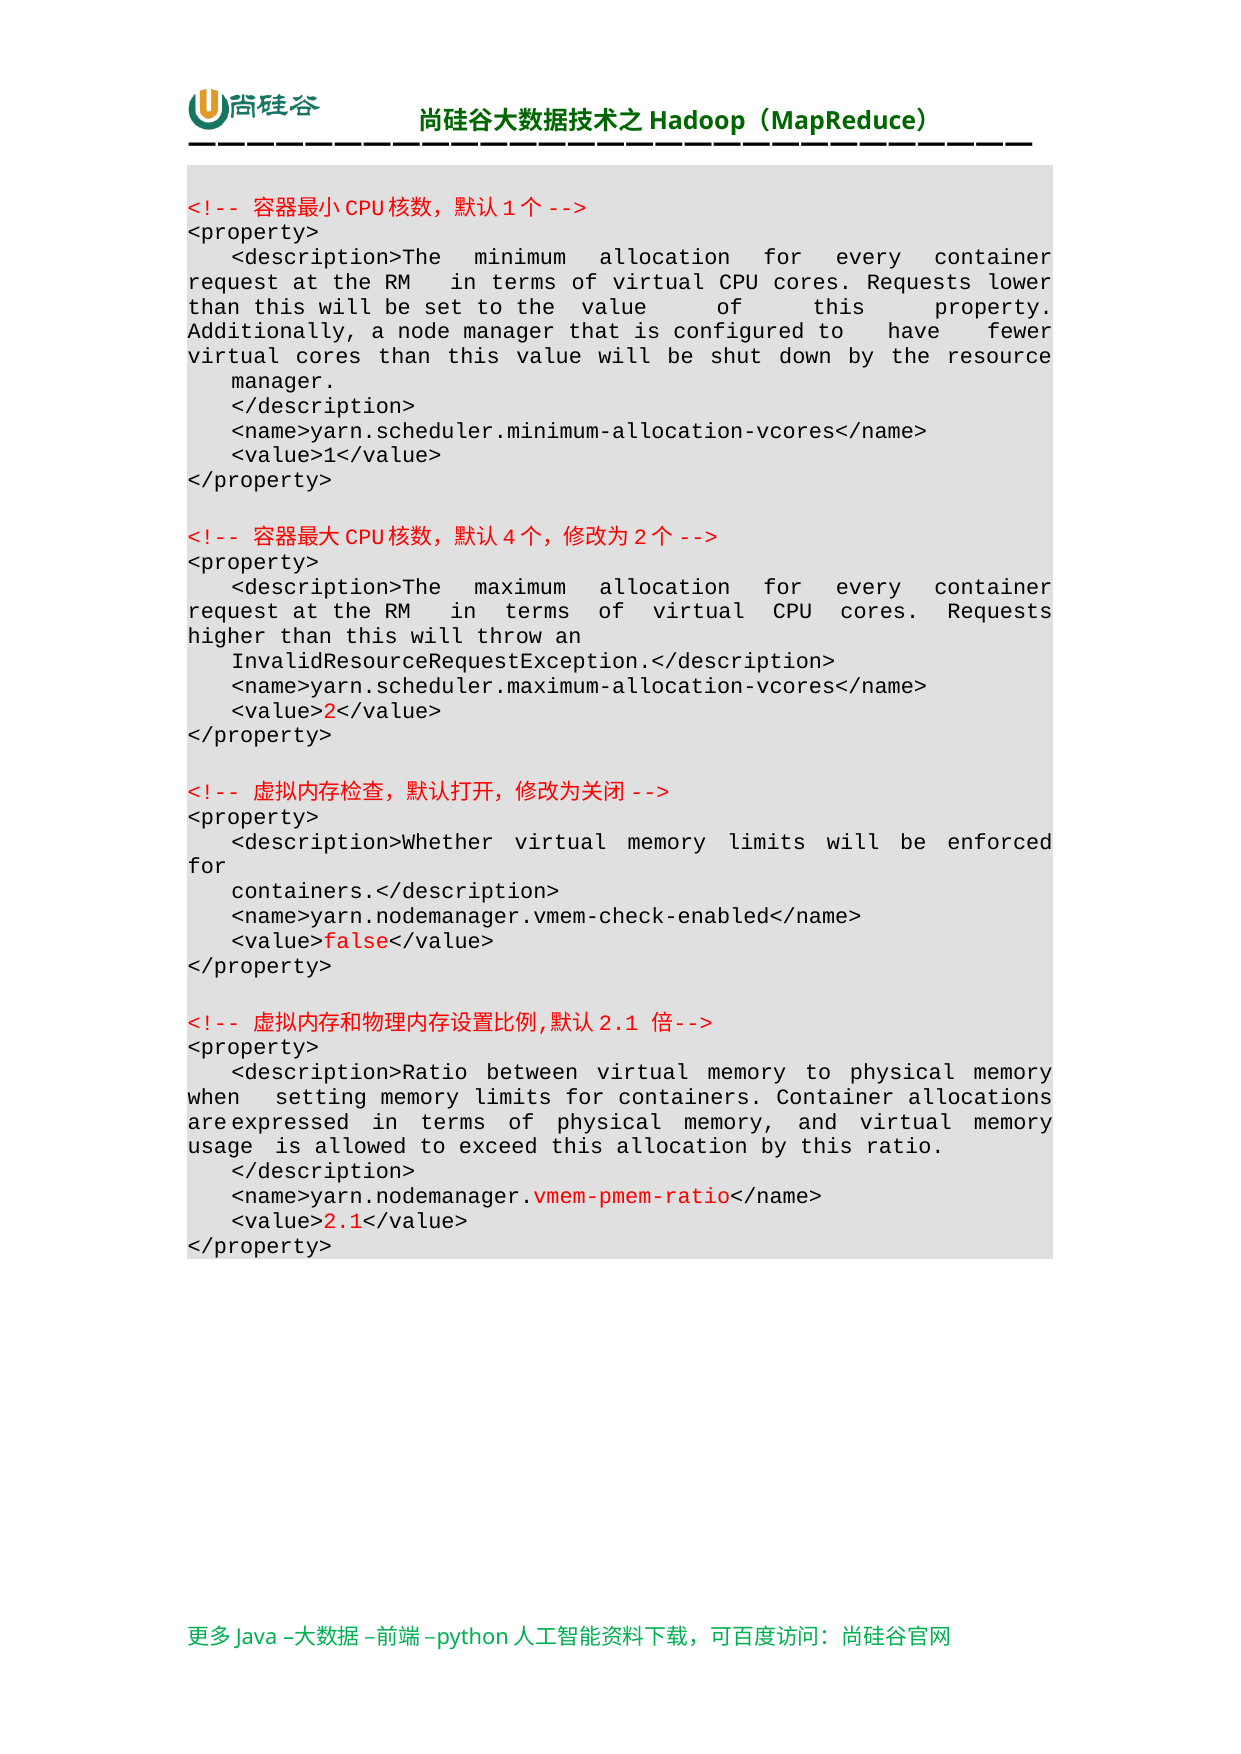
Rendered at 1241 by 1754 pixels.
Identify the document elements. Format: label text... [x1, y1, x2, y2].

text </property> [187, 1235, 1053, 1259]
text <property> [187, 806, 1053, 831]
text <description>Whether virtual memory limits will be enforced for [187, 831, 1053, 881]
text <value>2.1</value> [187, 1210, 1053, 1235]
text <!-- 虚拟内存检查，默认打开，修改为关闭 --> [187, 774, 1053, 806]
text </description> [187, 395, 1053, 420]
text <name>yarn.nodemanager.vmem-check-enabled</name> [187, 905, 1053, 930]
text <description>The maximum allocation for every container request at the RM in terms of virtual CPU cores. Requests higher than this will throw an [187, 576, 1053, 650]
text </description> [187, 1160, 1053, 1185]
text <value>2</value> [187, 700, 1053, 724]
text <property> [187, 1036, 1053, 1061]
text <property> [187, 222, 1053, 246]
text <name>yarn.scheduler.minimum-allocation-vcores</name> [187, 420, 1053, 445]
text <description>The minimum allocation for every container request at the RM in terms of virtual CPU cores. Requests lower than this will be set to the value of this property. Additionally, a node manager that is configured to have fewer virtual cores than this value will be shut down by the resource manager. [187, 246, 1053, 395]
text <name>yarn.nodemanager.vmem-pmem-ratio</name> [187, 1185, 1053, 1210]
text <value>false</value> [187, 930, 1053, 955]
text InvalidResourceRequestException.</description> [187, 650, 1053, 675]
text <!-- 容器最大CPU核数，默认4个，修改为2个 --> [187, 519, 1053, 551]
text </property> [187, 469, 1053, 494]
text <description>Ratio between virtual memory to physical memory when setting memory limits for containers. Container allocations are expressed in terms of physical memory, and virtual memory usage is allowed to exceed this allocation by this ratio. [187, 1061, 1053, 1160]
text <property> [187, 551, 1053, 576]
text <!-- 虚拟内存和物理内存设置比例,默认2.1 倍--> [187, 1004, 1053, 1036]
text <value>1</value> [187, 445, 1053, 469]
text </property> [187, 955, 1053, 980]
text <!-- 容器最小CPU核数，默认1个 --> [187, 189, 1053, 222]
text <name>yarn.scheduler.maximum-allocation-vcores</name> [187, 675, 1053, 700]
text containers.</description> [187, 881, 1053, 905]
text </property> [187, 724, 1053, 749]
